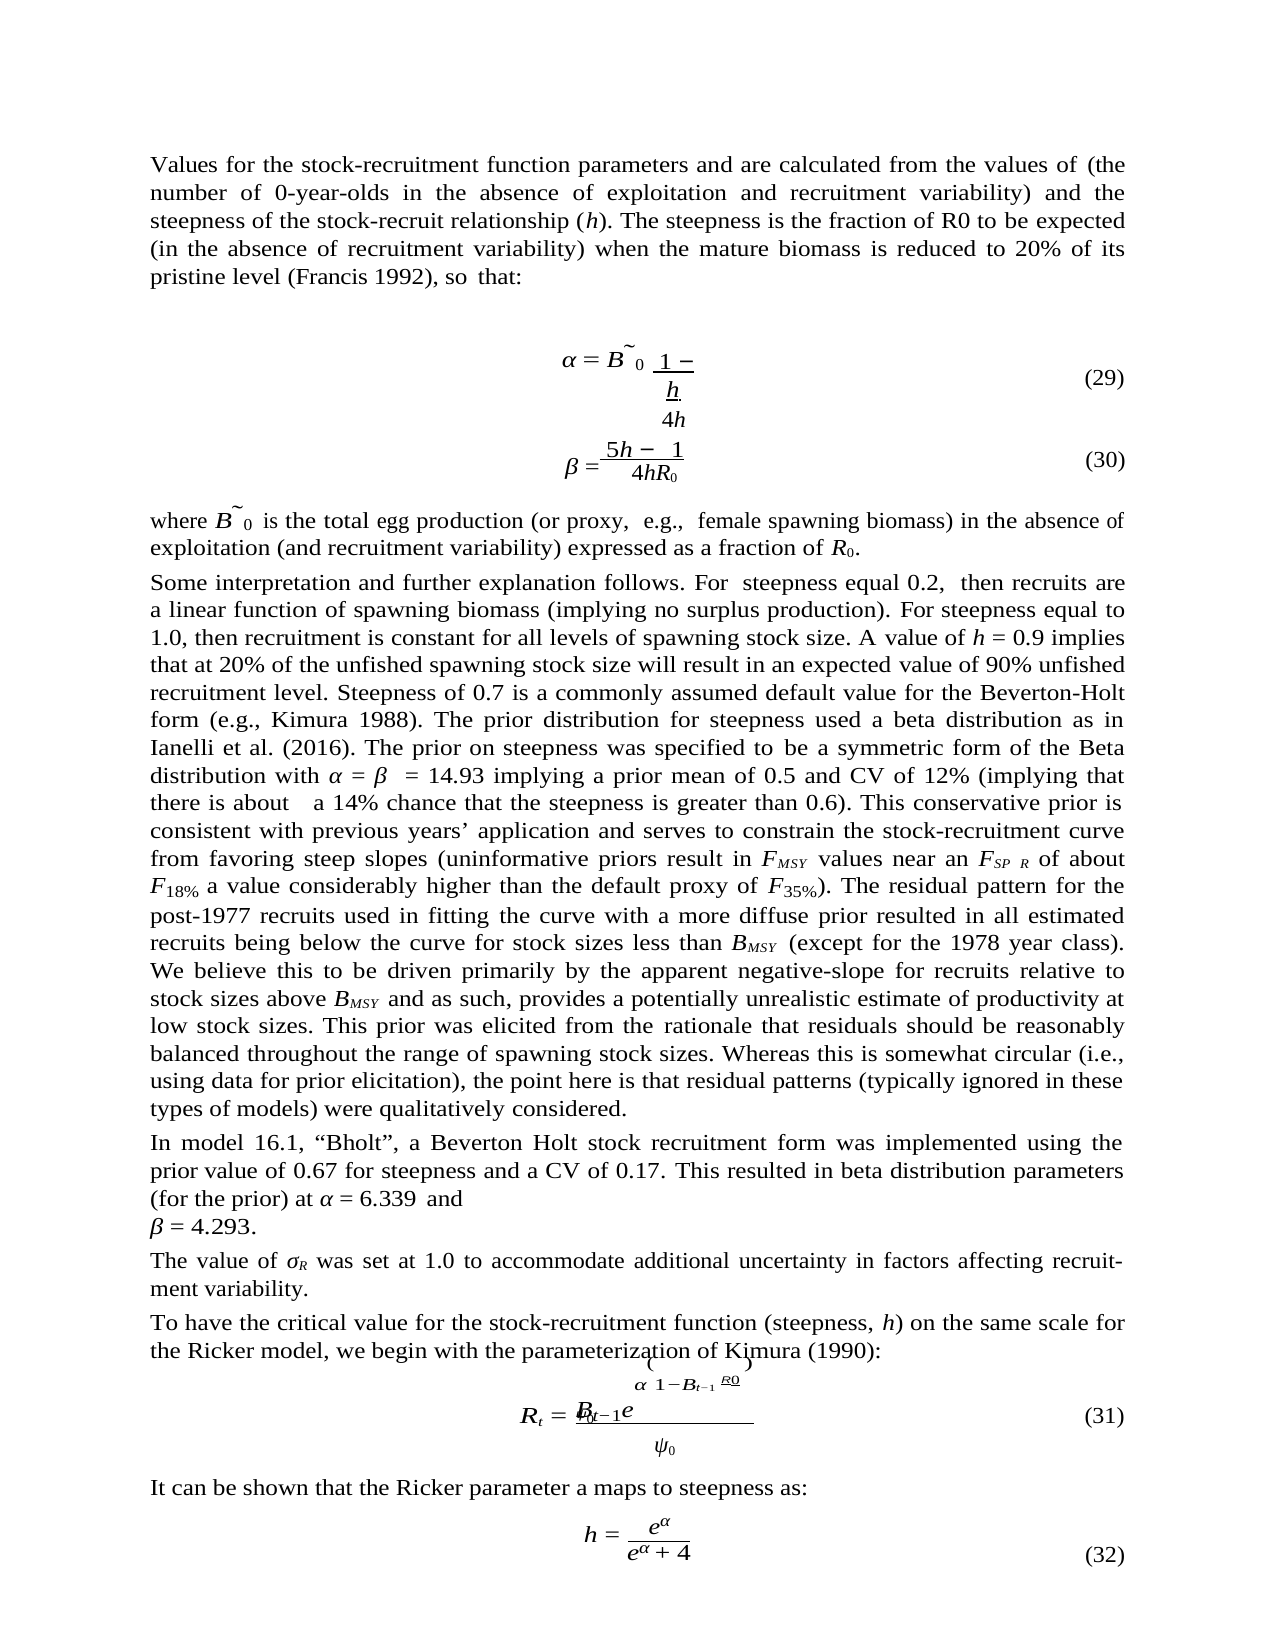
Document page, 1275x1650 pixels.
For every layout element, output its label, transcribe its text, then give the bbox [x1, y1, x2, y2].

text (30) [688, 447, 1125, 473]
text ψ0 [651, 1432, 677, 1458]
text h = eα + 4 [0, 1531, 691, 1568]
text eα [0, 1508, 670, 1531]
text β = 4.293. [150, 1213, 1275, 1239]
text 4hR0 [0, 464, 677, 485]
text In model 16.1, “Bholt”, a Beverton Holt stock recruitment form was implemented using the prior value of 0.67 for steepness and a CV of 0.17. This resulted in beta distribution parameters (for the prior) at α = 6.339 and [150, 1129, 1125, 1211]
text It can be shown that the Ricker parameter a maps to steepness as: [150, 1473, 819, 1500]
text (29) [1084, 364, 1275, 390]
text Bt−1e ψ0 [576, 1418, 738, 1432]
text β = 5h − 1 [0, 432, 684, 464]
text where B˜0 is the total egg production (or proxy, e.g., female spawning biomass) in the absence of exploitation (and recruitment variability) expressed as a fraction of R0. [150, 499, 1125, 560]
text To have the critical value for the stock-recruitment function (steepness, h) on the same scale for the Ricker model, we begin with the parameterization of Kimura (1990): [150, 1309, 1125, 1364]
text α = B˜0 [0, 339, 644, 373]
text 4h [659, 407, 688, 432]
text Values for the stock-recruitment function parameters and are calculated from the values of (the number of 0-year-olds in the absence of exploitation and recruitment variability) and the steepness of the stock-recruit relationship (h). The steepness is the fraction of R0 to be expected (in the absence of recruitment variability) when the mature biomass is reduced to 20% of its pristine level (Francis 1992), so that: [150, 151, 1125, 289]
text Some interpretation and further explanation follows. For steepness equal 0.2, then recruits are a linear function of spawning biomass (implying no surplus production). For steepness equal to 1.0, then recruitment is constant for all levels of spawning stock size. A value of h = 0.9 implies that at 20% of the unfished spawning stock size will result in an expected value of 90% unfished recruitment level. Steepness of 0.7 is a commonly assumed default value for the Beverton-Holt form (e.g., Kimura 1988). The prior distribution for steepness used a beta distribution as in Ianelli et al. (2016). The prior on steepness was specified to be a symmetric form of the Beta distribution with α = β = 14.93 implying a prior mean of 0.5 and CV of 12% (implying that there is about a 14% chance that the steepness is greater than 0.6). This conservative prior is consistent with previous years’ application and serves to constrain the stock-recruitment curve from favoring steep slopes (uninformative priors result in FMSY values near an FSP R of about F18% a value considerably higher than the default proxy of F35%). The residual pattern for the post-1977 recruits used in fitting the curve with a more diffuse prior resulted in all estimated recruits being below the curve for stock sizes less than BMSY (except for the 1978 year class). We believe this to be driven primarily by the apparent negative-slope for recruits relative to stock sizes above BMSY and as such, provides a potentially unrealistic estimate of productivity at low stock sizes. This prior was elicited from the rationale that residuals should be reasonably balanced throughout the range of spawning stock sizes. Whereas this is somewhat circular (i.e., using data for prior elicitation), the point here is that residual patterns (typically ignored in these types of models) were qualitatively considered. [150, 568, 1125, 1121]
text The value of σR was set at 1.0 to accommodate additional uncertainty in factors affecting recruit- ment variability. [150, 1247, 1125, 1301]
text (32) [1082, 1541, 1127, 1567]
text α(1−Bt−1 R0 ) [334, 1366, 1053, 1396]
text 1 − h [647, 348, 700, 403]
